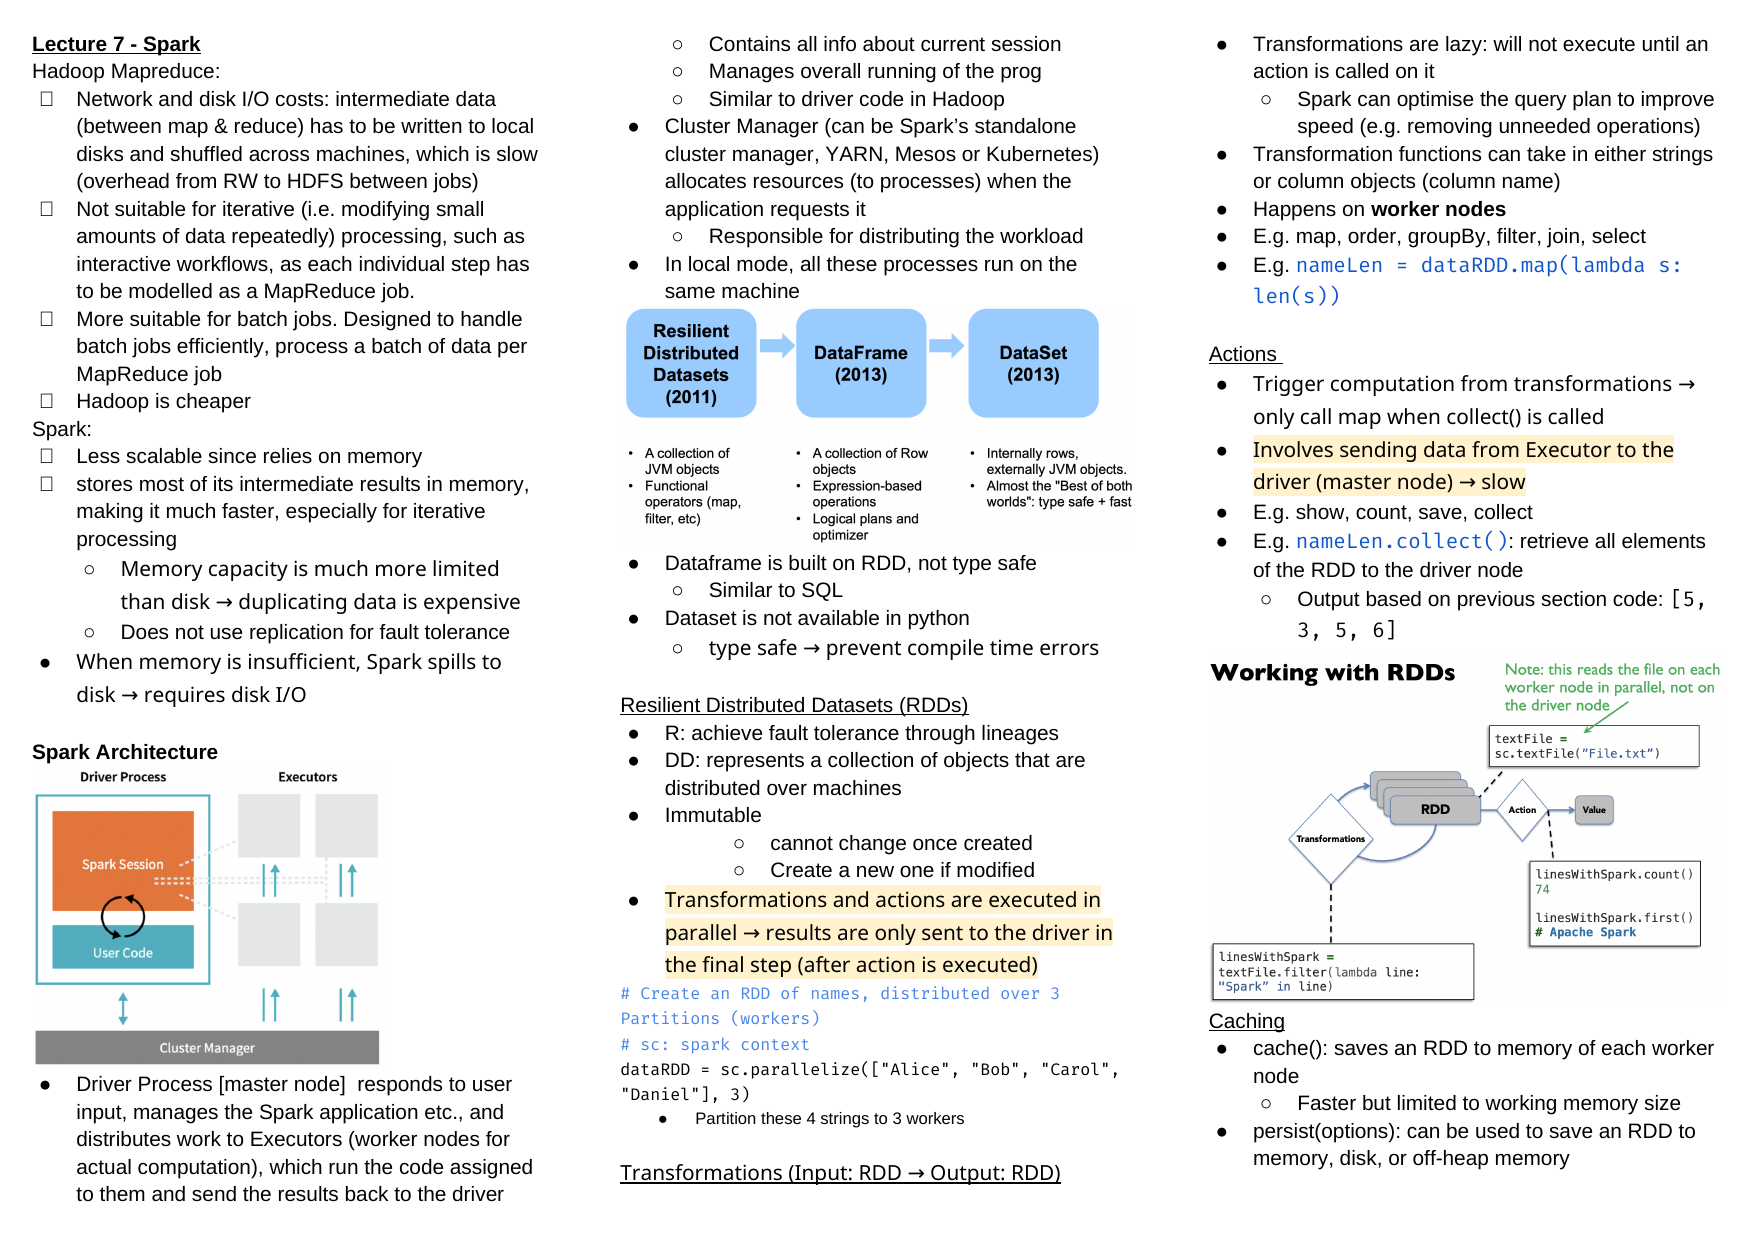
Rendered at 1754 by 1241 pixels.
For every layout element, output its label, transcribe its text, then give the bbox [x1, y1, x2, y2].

list Faster but limited to working memory size [1259, 1091, 1722, 1115]
list In local mode, all these processes run on the same machine [627, 252, 1133, 303]
list Driver Process [master node] responds to user input, manages the Spark application etc., and distributes work to Executors (worker nodes for actual computation), which run the code assigned to them and send the results back to the driver [39, 1072, 545, 1206]
list Similar to driver code in Hadoop [671, 87, 1133, 111]
list Less scalable since relies on memory [39, 444, 545, 468]
list E.g. nameLen.collect(): retrieve all elements of the RDD to the driver node [1215, 527, 1722, 582]
text Resilient Distributed Datasets (RDDs) [620, 693, 1133, 717]
list E.g. map, order, groupBy, filter, join, select [1215, 224, 1722, 248]
list Partition these 4 strings to 3 workers [658, 1109, 1133, 1128]
list Network and disk I/O costs: intermediate data (between map & reduce) has to be written to local disks and shuffled across machines, which is slow (overhead from RW to HDFS between jobs) [39, 87, 545, 193]
list persist(options): can be used to save an RDD to memory, disk, or off-heap memory [1215, 1119, 1722, 1170]
list Spark can optimise the query plan to improve speed (e.g. removing unneeded operations) [1259, 87, 1722, 138]
text # Create an RDD of names, distributed over 3 [620, 983, 1133, 1005]
list Memory capacity is much more limited than disk → duplicating data is expensive [83, 554, 545, 615]
list When memory is insufficient, Spark spills to disk → requires disk I/O [39, 647, 545, 708]
text dataRDD = sc.parallelize(["Alice", "Bob", "Carol", "Daniel"], 3) [620, 1058, 1133, 1106]
list Not suitable for iterative (i.e. modifying small amounts of data repeatedly) processing, such as interactive workflows, as each individual step has to be modelled as a MapReduce job. [39, 197, 545, 303]
picture [31, 767, 386, 1069]
list Manages overall running of the prog [671, 59, 1133, 83]
list Responsible for distributing the workload [671, 224, 1133, 248]
list Cluster Manager (can be Spark’s standalone cluster manager, YARN, Mesos or Kubernetes) allocates resources (to processes) when the application requests it [627, 114, 1133, 221]
text Partitions (workers) [620, 1008, 1133, 1030]
text Actions [1208, 342, 1722, 366]
list Transformations are lazy: will not execute until an action is called on it [1215, 32, 1722, 83]
picture [620, 306, 1135, 547]
picture [1208, 648, 1723, 1005]
list Trigger computation from transformations → only call map when collect() is called [1215, 369, 1722, 431]
list Happens on worker nodes [1215, 197, 1722, 221]
list cache(): saves an RDD to memory of each worker node [1215, 1036, 1722, 1088]
list stores most of its intermediate results in memory, making it much faster, especially for iterative processing [39, 472, 545, 551]
list E.g. nameLen = dataRDD.map(lambda s: len(s)) [1215, 252, 1722, 311]
text Transformations (Input: RDD → Output: RDD) [620, 1158, 1133, 1187]
list Contains all info about current session [671, 32, 1133, 56]
list Hadoop is cheaper [39, 389, 545, 413]
text Spark: [32, 417, 545, 441]
list Immutable [627, 803, 1133, 827]
text Lecture 7 - Spark [32, 32, 545, 56]
text Spark Architecture [32, 740, 545, 764]
list More suitable for batch jobs. Designed to handle batch jobs efficiently, process a batch of data per MapReduce job [39, 307, 545, 386]
text Hadoop Mapreduce: [32, 59, 545, 83]
list Transformations and actions are executed in parallel → results are only sent to the driver in the final step (after action is executed) [627, 885, 1133, 979]
list Similar to SQL [671, 578, 1133, 602]
text # sc: spark context [620, 1033, 1133, 1055]
list DD: represents a collection of objects that are distributed over machines [627, 748, 1133, 799]
list Involves sending data from Executor to the driver (master node) → slow [1215, 435, 1722, 496]
list cannot change once created [733, 830, 1133, 854]
list Dataframe is built on RDD, not type safe [627, 550, 1133, 574]
list Transformation functions can take in either strings or column objects (column name) [1215, 142, 1722, 193]
list R: achieve fault tolerance through lineages [627, 720, 1133, 744]
list Dataset is not available in python [627, 605, 1133, 629]
list Does not use replication for fault tolerance [83, 619, 545, 643]
list Create a new one if modified [733, 858, 1133, 882]
list E.g. show, count, save, collect [1215, 500, 1722, 524]
list type safe → prevent compile time errors [671, 633, 1133, 661]
text Caching [1208, 1009, 1722, 1033]
list Output based on previous section code: [5, 3, 5, 6] [1259, 586, 1722, 644]
